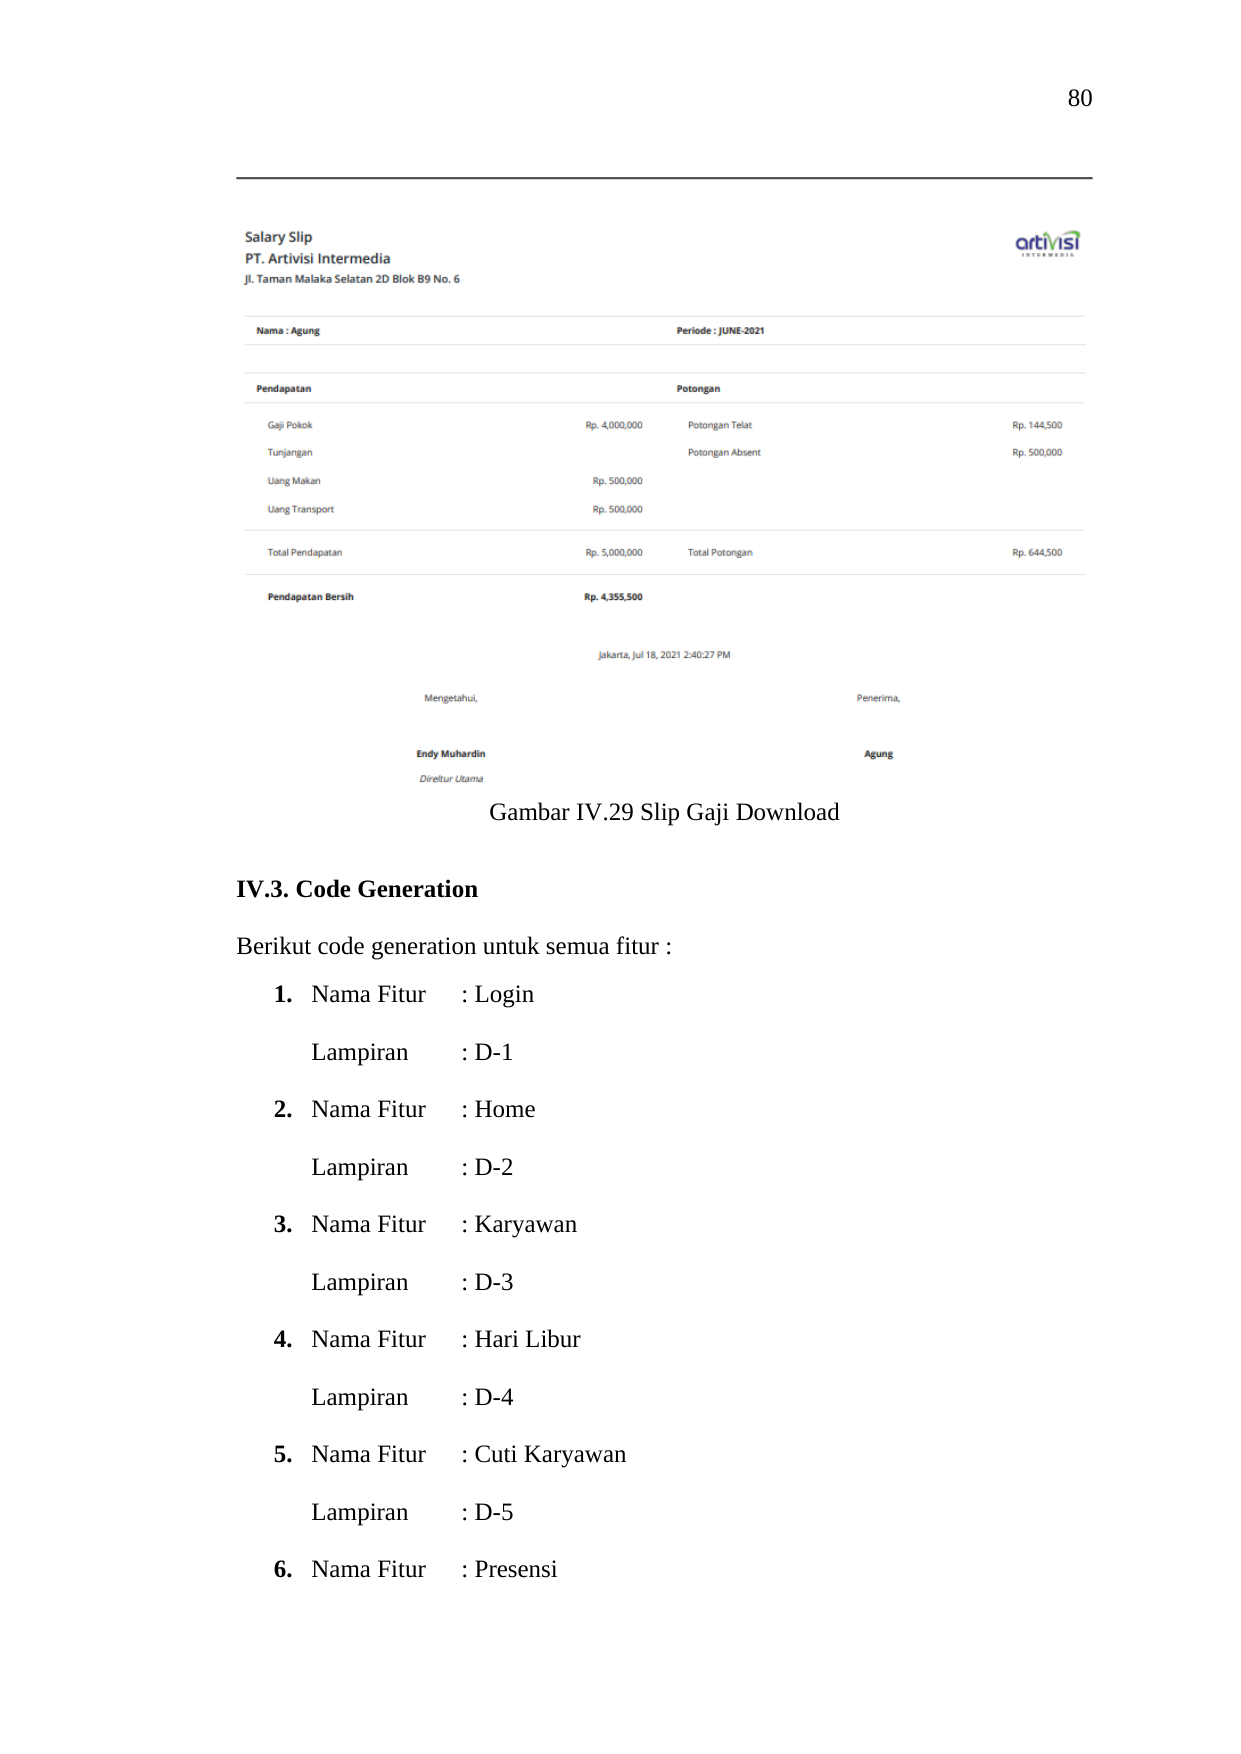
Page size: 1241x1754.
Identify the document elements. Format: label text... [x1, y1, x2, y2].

list Nama Fitur : Cuti Karyawan [274, 1439, 1092, 1468]
list Lampiran : D-5 [311, 1497, 1092, 1525]
list Nama Fitur : Login [274, 979, 1092, 1008]
list Nama Fitur : Home [274, 1094, 1092, 1123]
list Nama Fitur : Presensi [274, 1554, 1092, 1583]
list Nama Fitur : Karyawan [274, 1209, 1092, 1238]
subtitle Code Generation [236, 874, 1092, 903]
list Lampiran : D-4 [311, 1382, 1092, 1410]
picture [236, 177, 1093, 798]
text Berikut code generation untuk semua fitur : [236, 931, 1092, 960]
list Nama Fitur : Hari Libur [274, 1324, 1092, 1353]
list Lampiran : D-2 [311, 1152, 1092, 1180]
list Lampiran : D-1 [311, 1037, 1092, 1065]
list Lampiran : D-3 [311, 1267, 1092, 1295]
